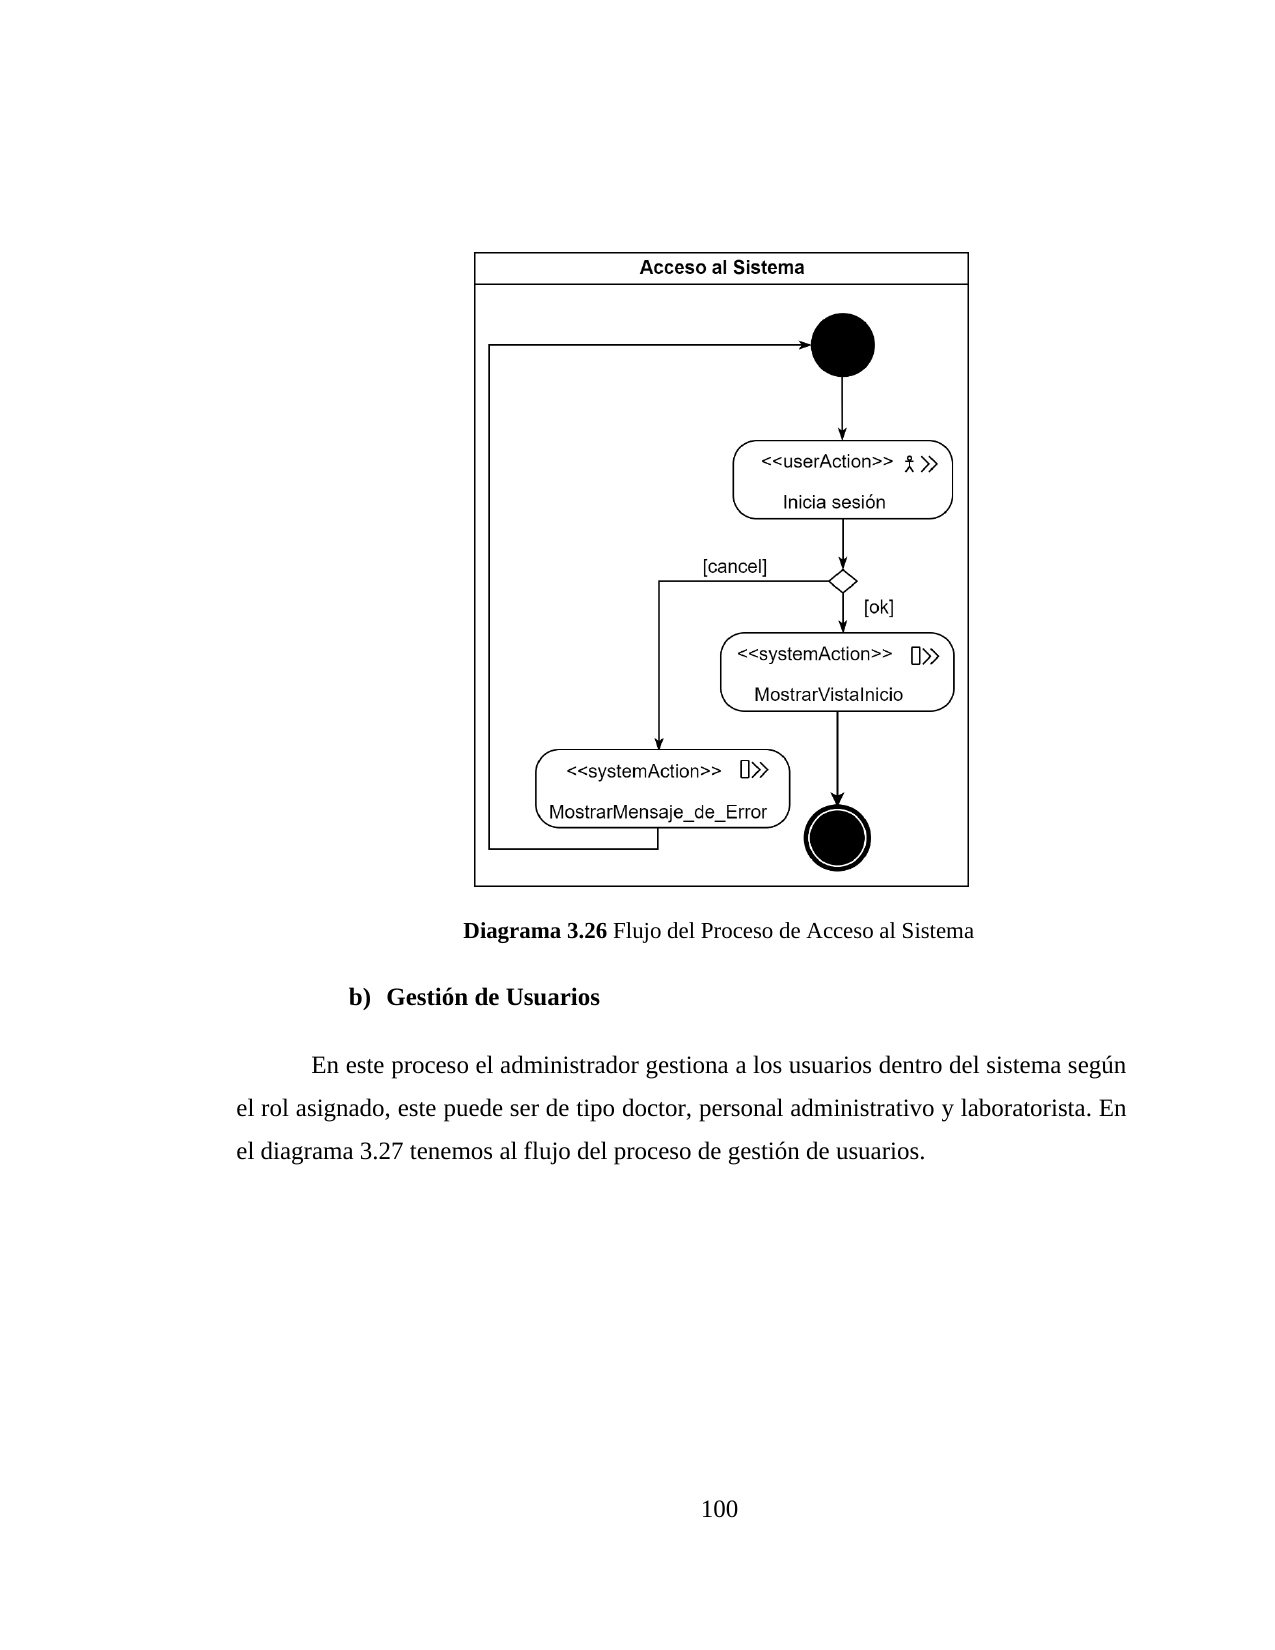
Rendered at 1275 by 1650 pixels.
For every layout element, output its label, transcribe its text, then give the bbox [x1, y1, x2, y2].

text En este proceso el administrador gestiona a los usuarios dentro del sistema según el rol asignado, este puede ser de tipo doctor, personal administrativo y laboratorista. En el diagrama 3.27 tenemos al flujo del proceso de gestión de usuarios. [236, 1050, 1127, 1165]
picture [458, 236, 1000, 904]
list Gestión de Usuarios [349, 982, 1127, 1011]
text Diagrama 3.26 Flujo del Proceso de Acceso al Sistema [236, 918, 1127, 944]
